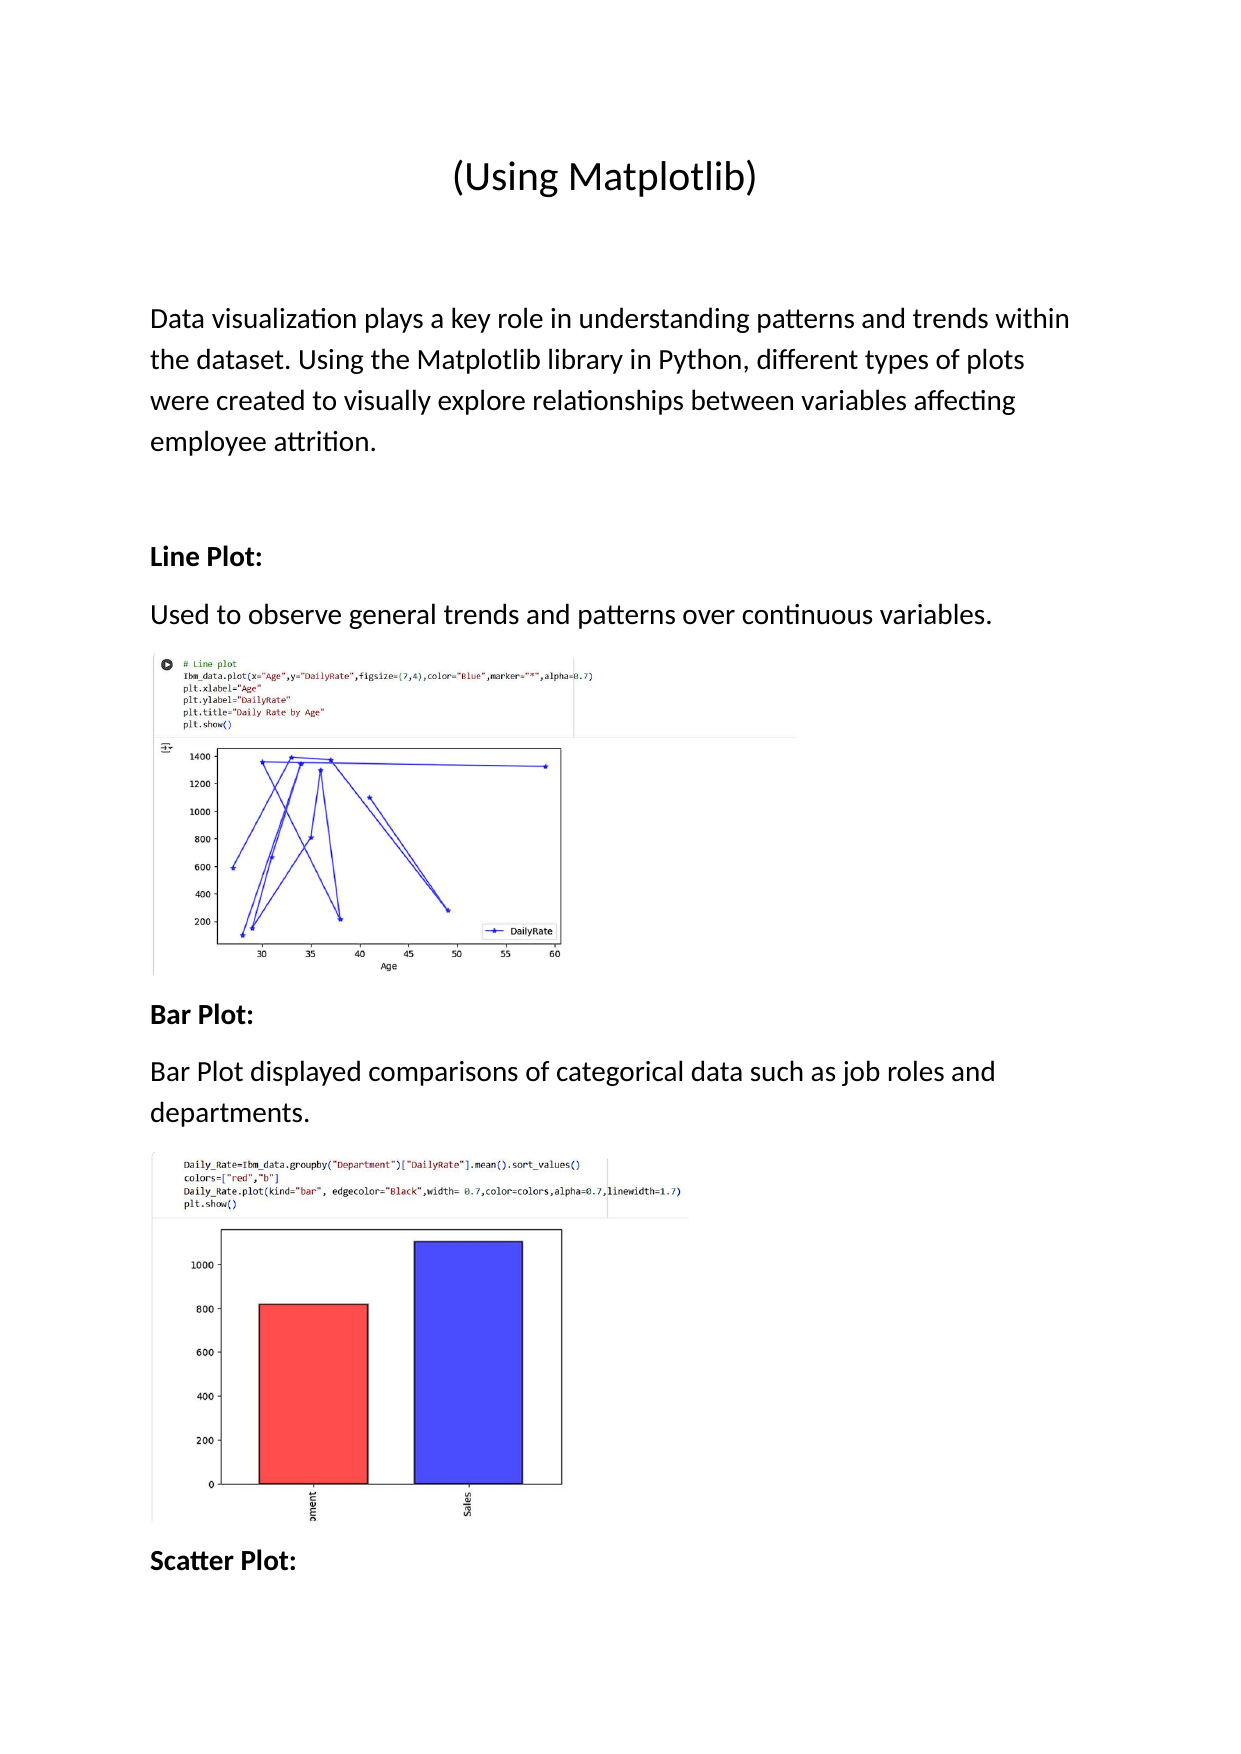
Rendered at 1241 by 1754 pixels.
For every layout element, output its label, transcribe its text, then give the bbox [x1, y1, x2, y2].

text Line Plot: [150, 538, 1090, 574]
picture [150, 653, 797, 975]
text Bar Plot displayed comparisons of categorical data such as job roles and departments. [150, 1053, 1090, 1130]
text (Using Matplotlib) [150, 150, 1090, 201]
text Bar Plot: [150, 996, 1090, 1032]
text Used to observe general trends and patterns over continuous variables. [150, 596, 1090, 631]
text Data visualization plays a key role in understanding patterns and trends within the dataset. Using the Matplotlib library in Python, different types of plots were created to visually explore relationships between variables affecting employee attrition. [150, 300, 1090, 459]
text Scatter Plot: [150, 1542, 1090, 1578]
picture [150, 1152, 689, 1521]
